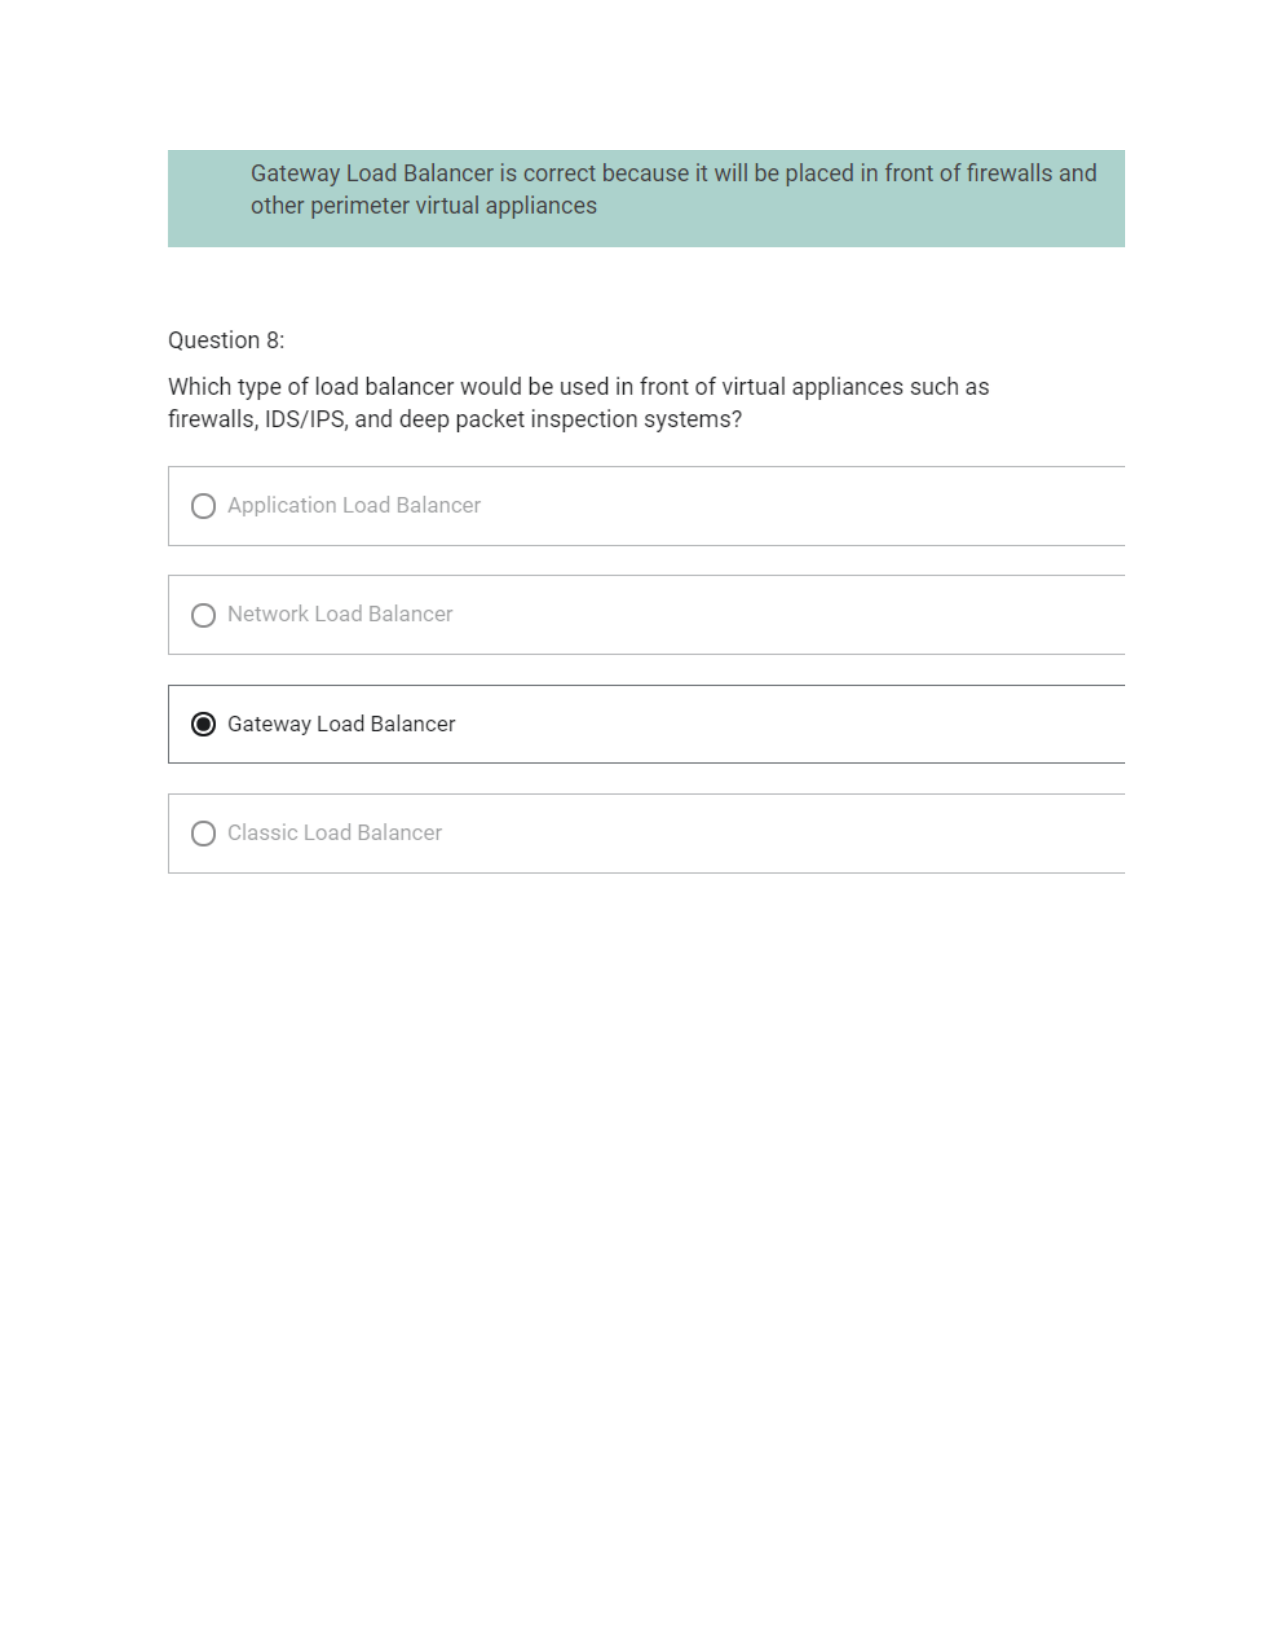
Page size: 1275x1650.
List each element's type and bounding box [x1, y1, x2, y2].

picture [150, 150, 1125, 879]
